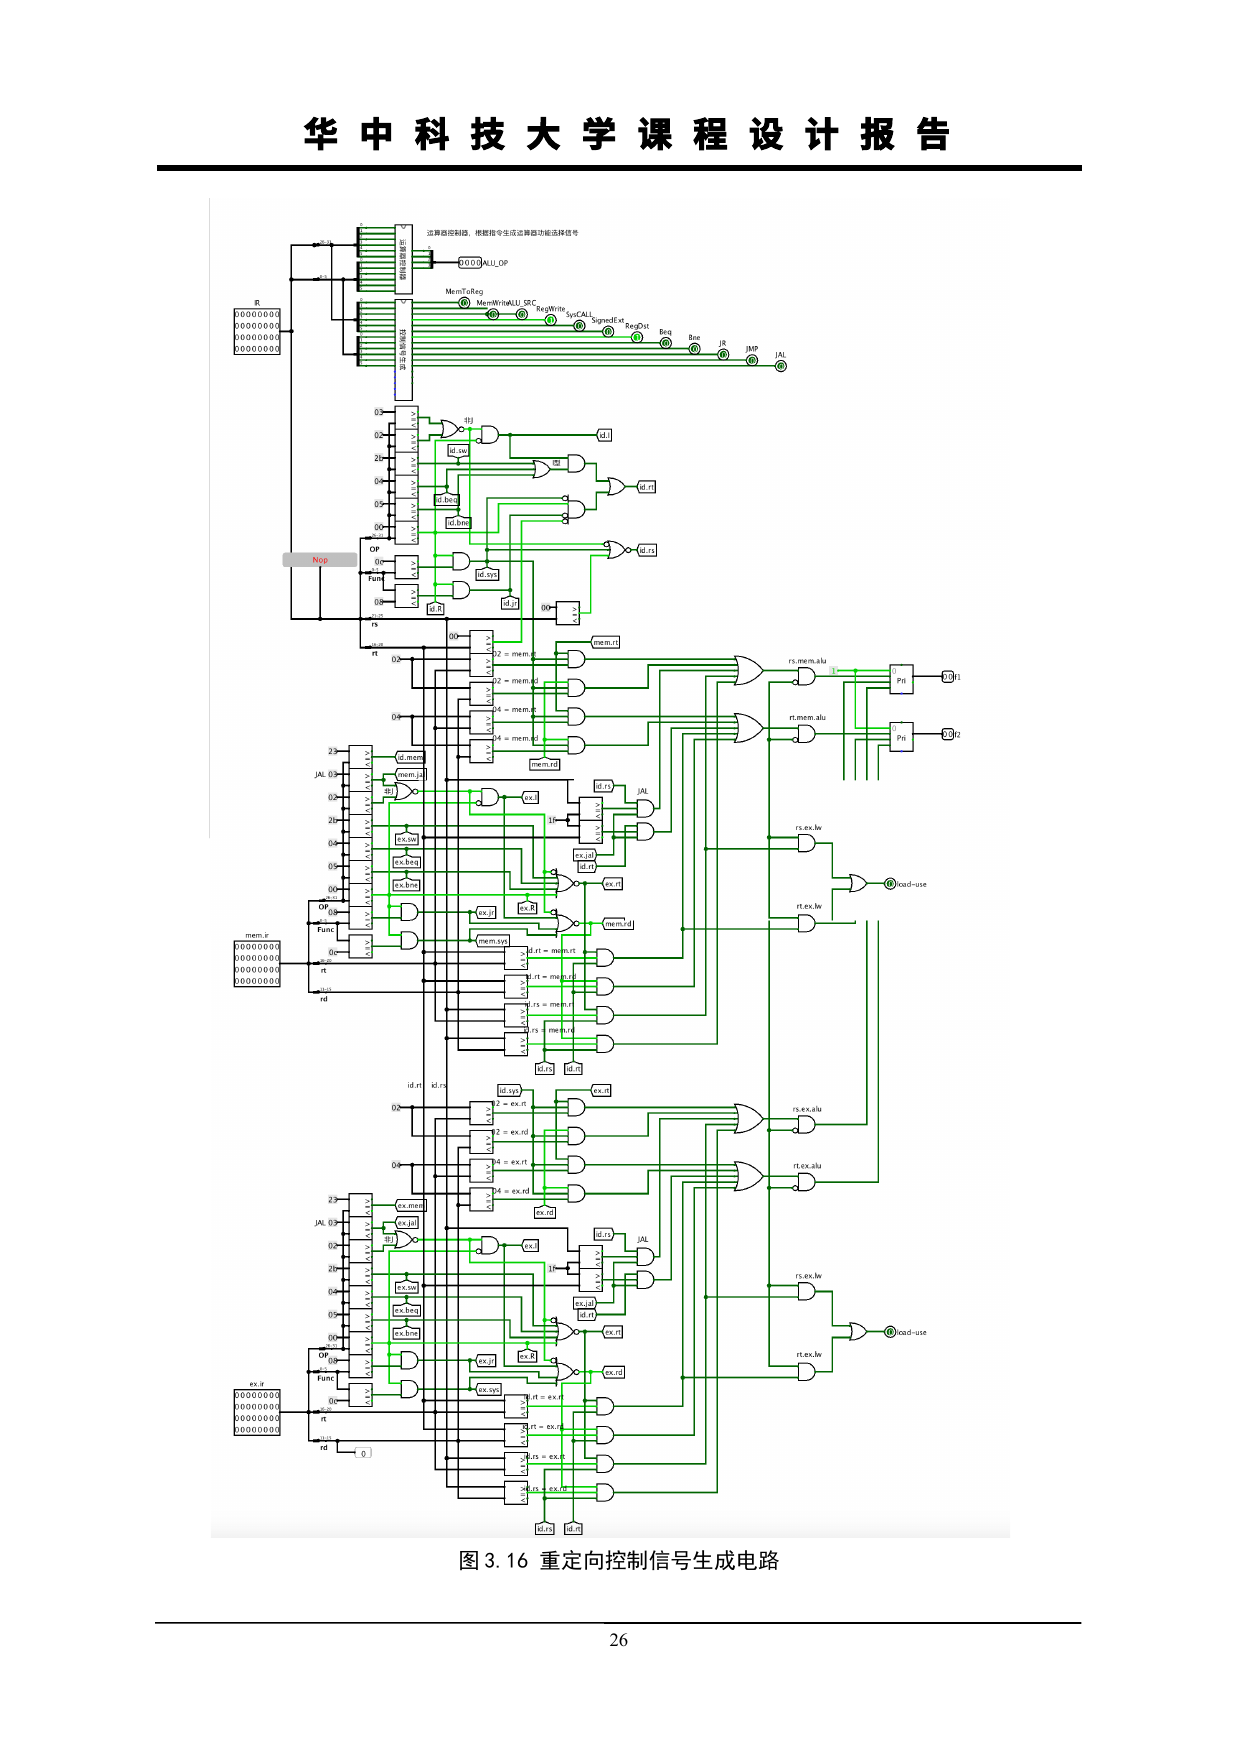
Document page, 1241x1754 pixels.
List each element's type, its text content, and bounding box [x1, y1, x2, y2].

picture [209, 198, 1011, 1538]
text 图3.16 重定向控制信号生成电路 [159, 1547, 1078, 1572]
